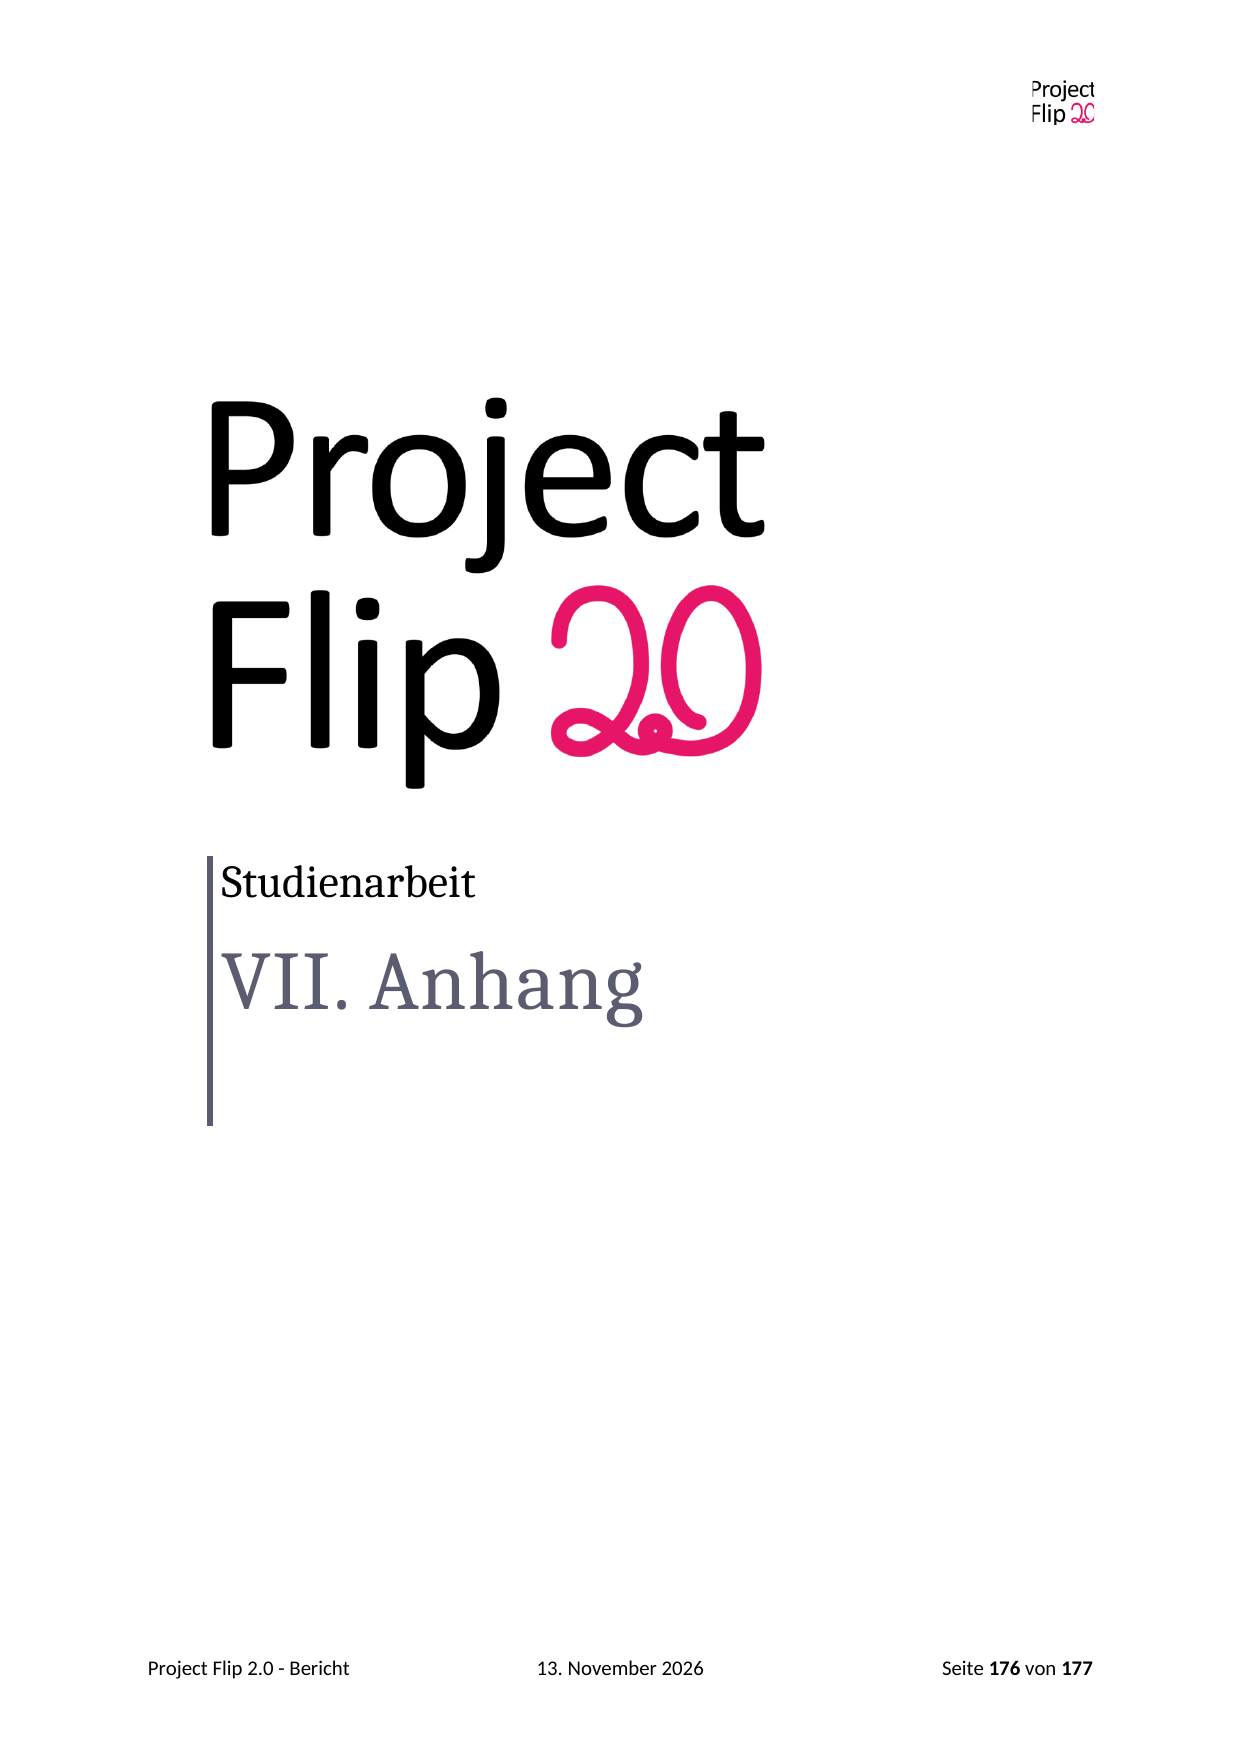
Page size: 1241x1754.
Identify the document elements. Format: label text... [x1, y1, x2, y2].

picture [211, 387, 780, 799]
text Studienarbeit [213, 856, 1093, 909]
picture [1081, 79, 1097, 124]
subtitle Anhang [213, 934, 1093, 1126]
